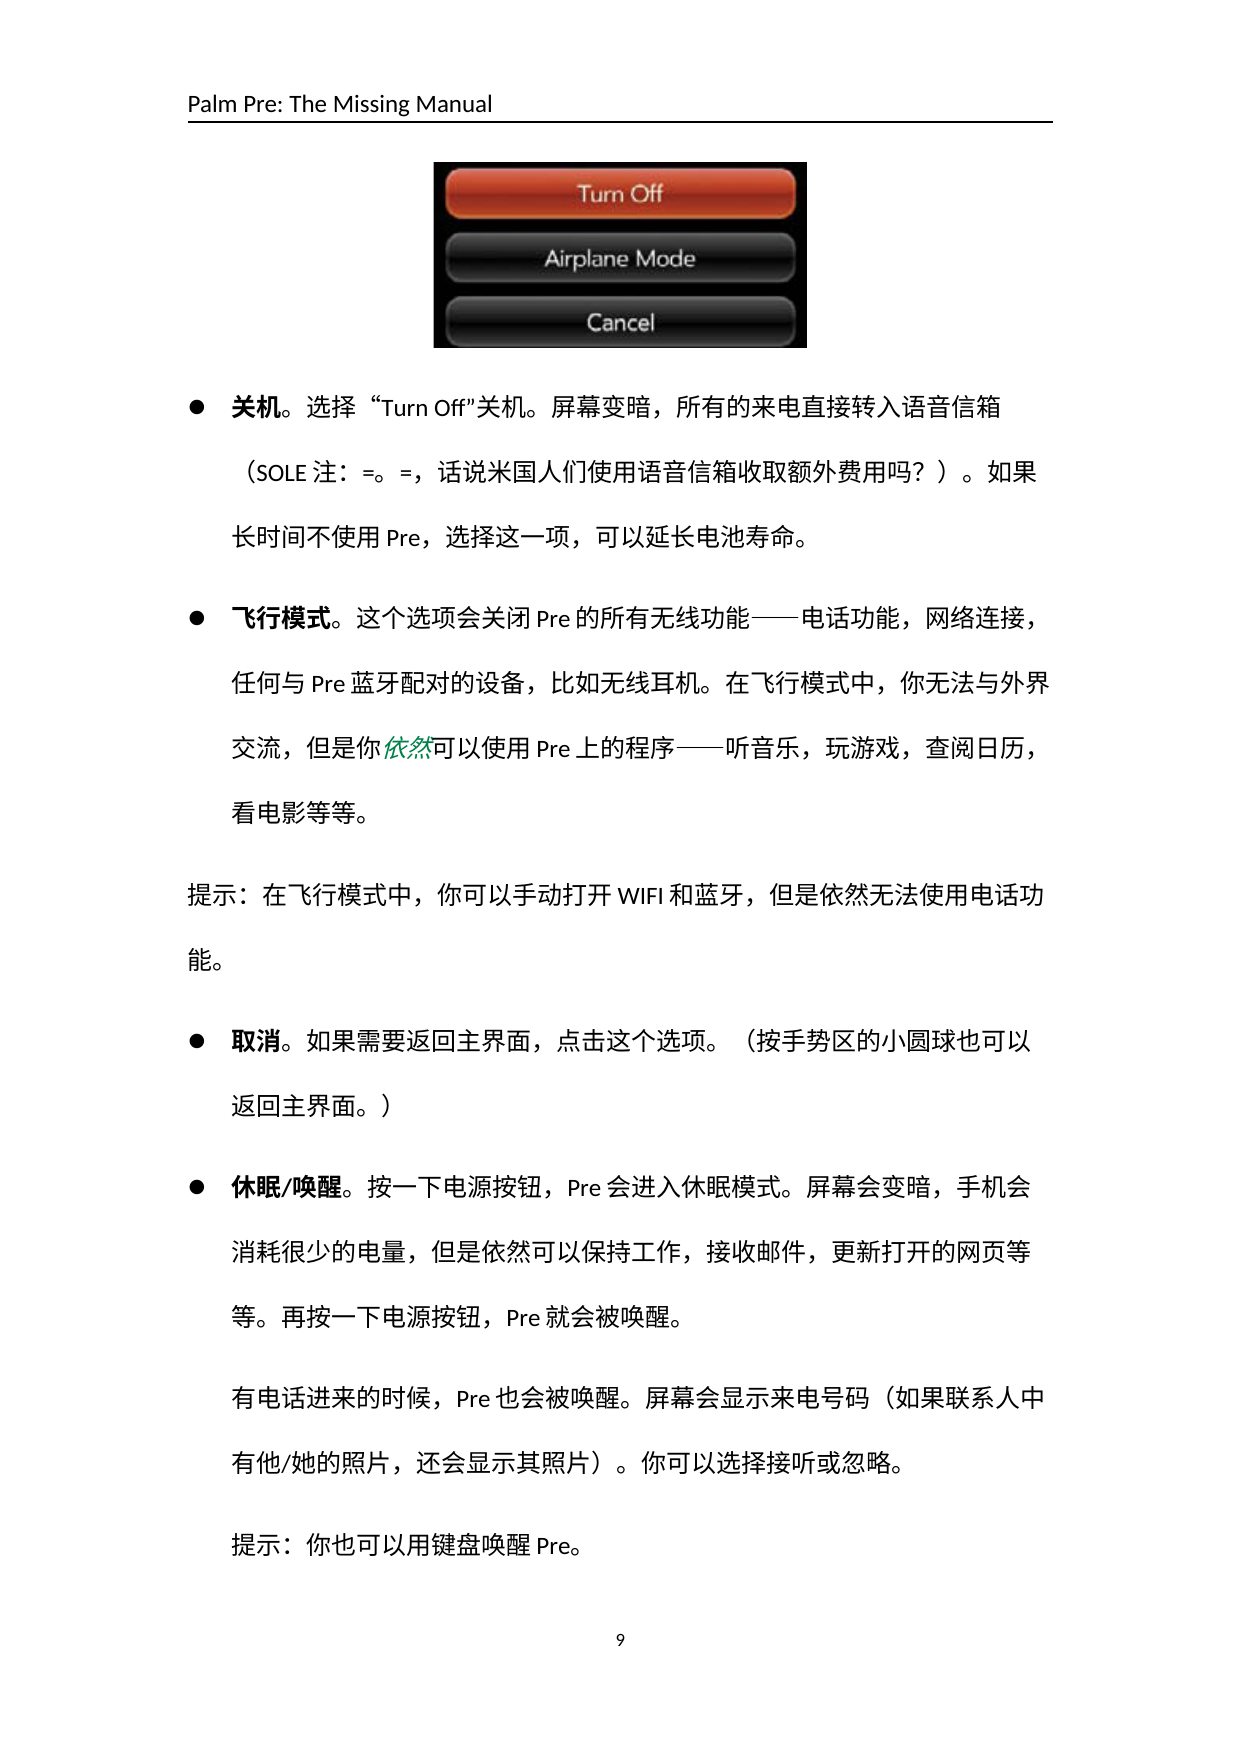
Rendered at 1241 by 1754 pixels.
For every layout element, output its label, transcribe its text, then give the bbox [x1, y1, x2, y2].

list 取消。如果需要返回主界面，点击这个选项。（按手势区的小圆球也可以返回主界面。） [187, 1007, 1053, 1137]
list 飞行模式。这个选项会关闭Pre的所有无线功能——电话功能，网络连接，任何与Pre蓝牙配对的设备，比如无线耳机。在飞行模式中，你无法与外界交流，但是你依然可以使用Pre上的程序——听音乐，玩游戏，查阅日历，看电影等等。 [187, 584, 1053, 844]
text 有电话进来的时候，Pre也会被唤醒。屏幕会显示来电号码（如果联系人中有他/她的照片，还会显示其照片）。你可以选择接听或忽略。 [231, 1364, 1053, 1494]
text 提示：在飞行模式中，你可以手动打开WIFI和蓝牙，但是依然无法使用电话功能。 [187, 861, 1053, 991]
list 关机。选择“Turn Off”关机。屏幕变暗，所有的来电直接转入语音信箱（SOLE注：=。=，话说米国人们使用语音信箱收取额外费用吗？）。如果长时间不使用Pre，选择这一项，可以延长电池寿命。 [187, 373, 1053, 568]
list 休眠/唤醒。按一下电源按钮，Pre会进入休眠模式。屏幕会变暗，手机会消耗很少的电量，但是依然可以保持工作，接收邮件，更新打开的网页等等。再按一下电源按钮，Pre就会被唤醒。 [187, 1153, 1053, 1348]
text 提示：你也可以用键盘唤醒Pre。 [231, 1511, 1053, 1576]
